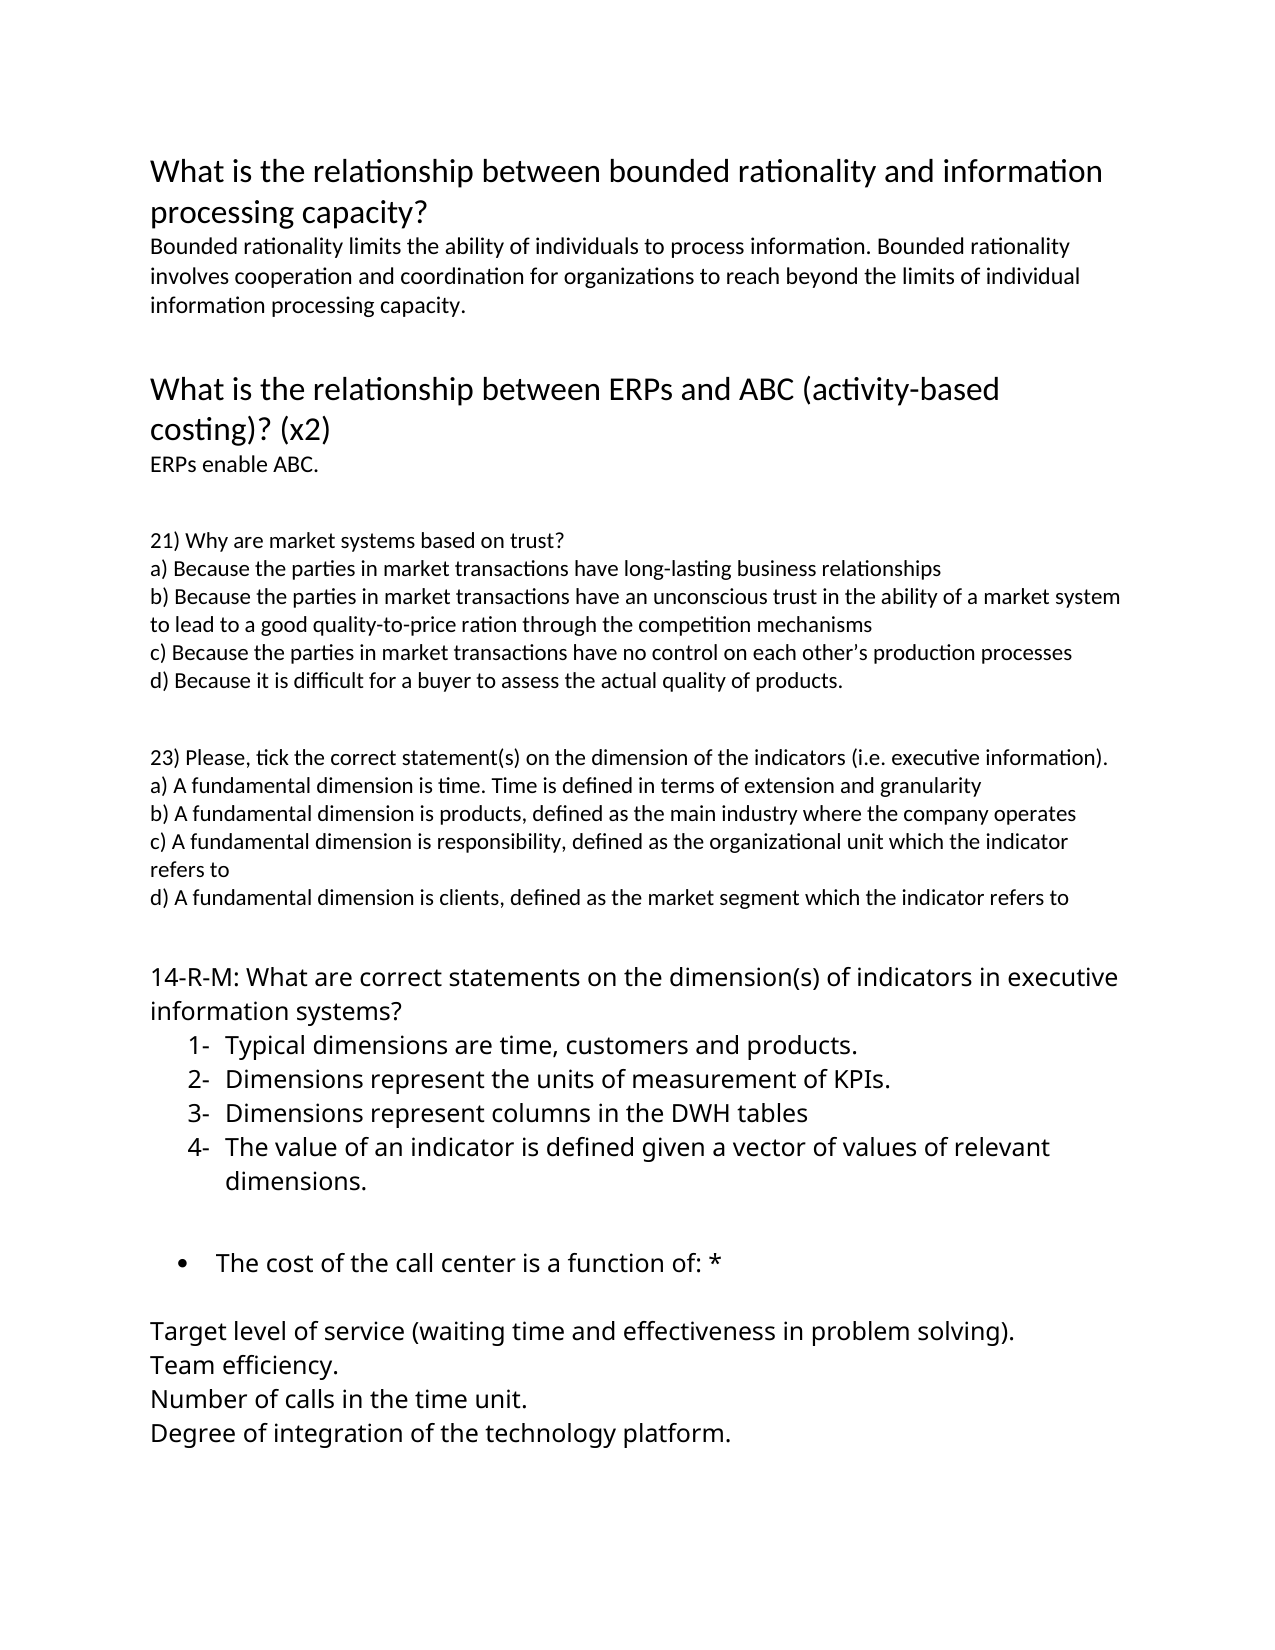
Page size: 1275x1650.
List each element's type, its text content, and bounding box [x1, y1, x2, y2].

text c) Because the parties in market transactions have no control on each other’s production processes [150, 638, 1125, 667]
text a) A fundamental dimension is time. Time is defined in terms of extension and granularity [150, 771, 1125, 799]
text 21) Why are market systems based on trust? [150, 526, 1125, 554]
list The value of an indicator is defined given a vector of values of relevant dimensions. [187, 1129, 1125, 1198]
text a) Because the parties in market transactions have long-lasting business relationships [150, 554, 1125, 582]
text Number of calls in the time unit. [150, 1382, 1125, 1416]
text ERPs enable ABC. [150, 449, 1125, 478]
text 14-R-M: What are correct statements on the dimension(s) of indicators in executive information systems? [150, 959, 1125, 1027]
text c) A fundamental dimension is responsibility, defined as the organizational unit which the indicator refers to [150, 827, 1125, 883]
text What is the relationship between bounded rationality and information processing capacity? [150, 150, 1125, 231]
list Dimensions represent columns in the DWH tables [187, 1095, 1125, 1129]
text d) Because it is difficult for a buyer to assess the actual quality of products. [150, 667, 1125, 694]
text Degree of integration of the technology platform. [150, 1416, 1125, 1450]
list Dimensions represent the units of measurement of KPIs. [187, 1061, 1125, 1095]
text Target level of service (waiting time and effectiveness in problem solving). [150, 1314, 1125, 1348]
list Typical dimensions are time, customers and products. [187, 1027, 1125, 1061]
list The cost of the call center is a function of: * [178, 1246, 1125, 1280]
text d) A fundamental dimension is clients, defined as the market segment which the indicator refers to [150, 883, 1125, 911]
text 23) Please, tick the correct statement(s) on the dimension of the indicators (i.e. executive information). [150, 743, 1125, 771]
text b) A fundamental dimension is products, defined as the main industry where the company operates [150, 799, 1125, 827]
text What is the relationship between ERPs and ABC (activity-based costing)? (x2) [150, 367, 1125, 449]
text b) Because the parties in market transactions have an unconscious trust in the ability of a market system to lead to a good quality-to-price ration through the competition mechanisms [150, 582, 1125, 638]
text Bounded rationality limits the ability of individuals to process information. Bounded rationality involves cooperation and coordination for organizations to reach beyond the limits of individual information processing capacity. [150, 231, 1125, 319]
text Team efficiency. [150, 1348, 1125, 1382]
